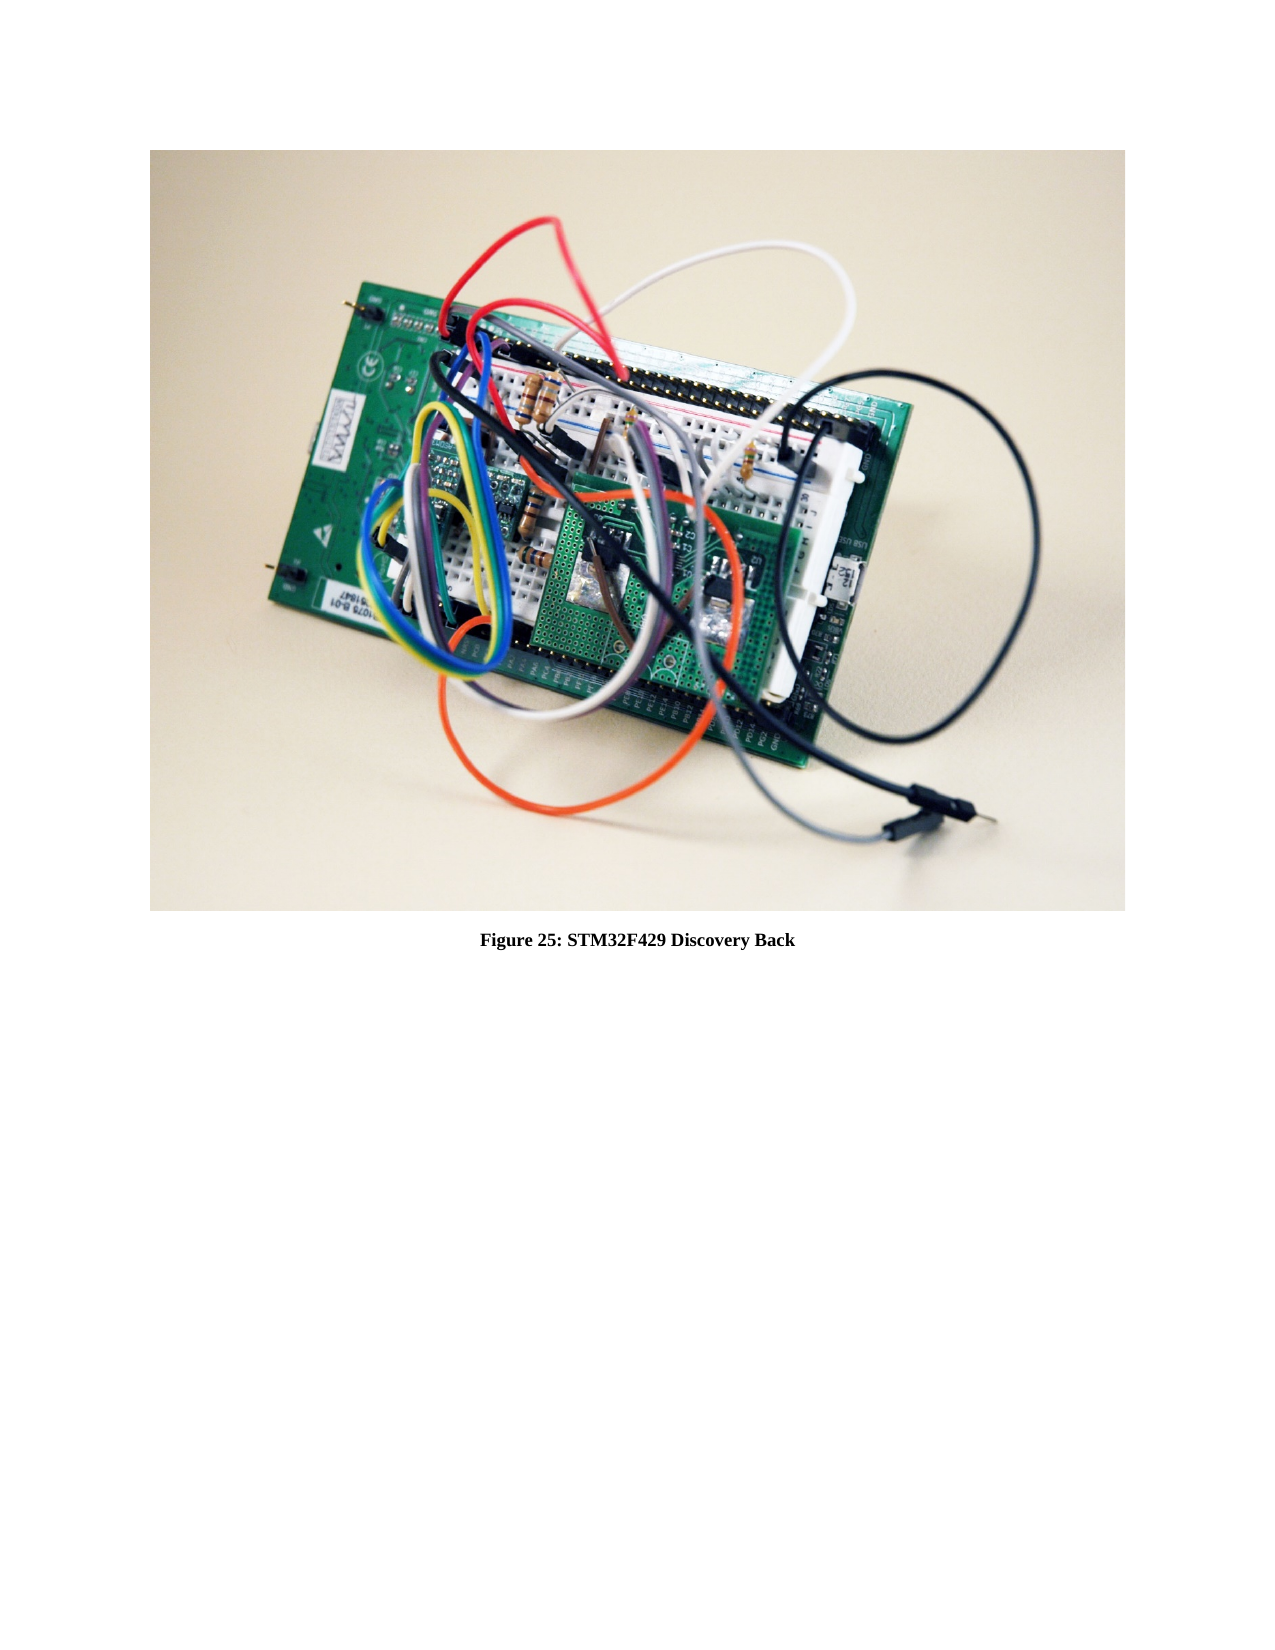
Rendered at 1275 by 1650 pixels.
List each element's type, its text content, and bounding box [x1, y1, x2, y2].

text Figure : STM32F429 Discovery Back [150, 929, 1125, 950]
picture [150, 150, 1125, 911]
